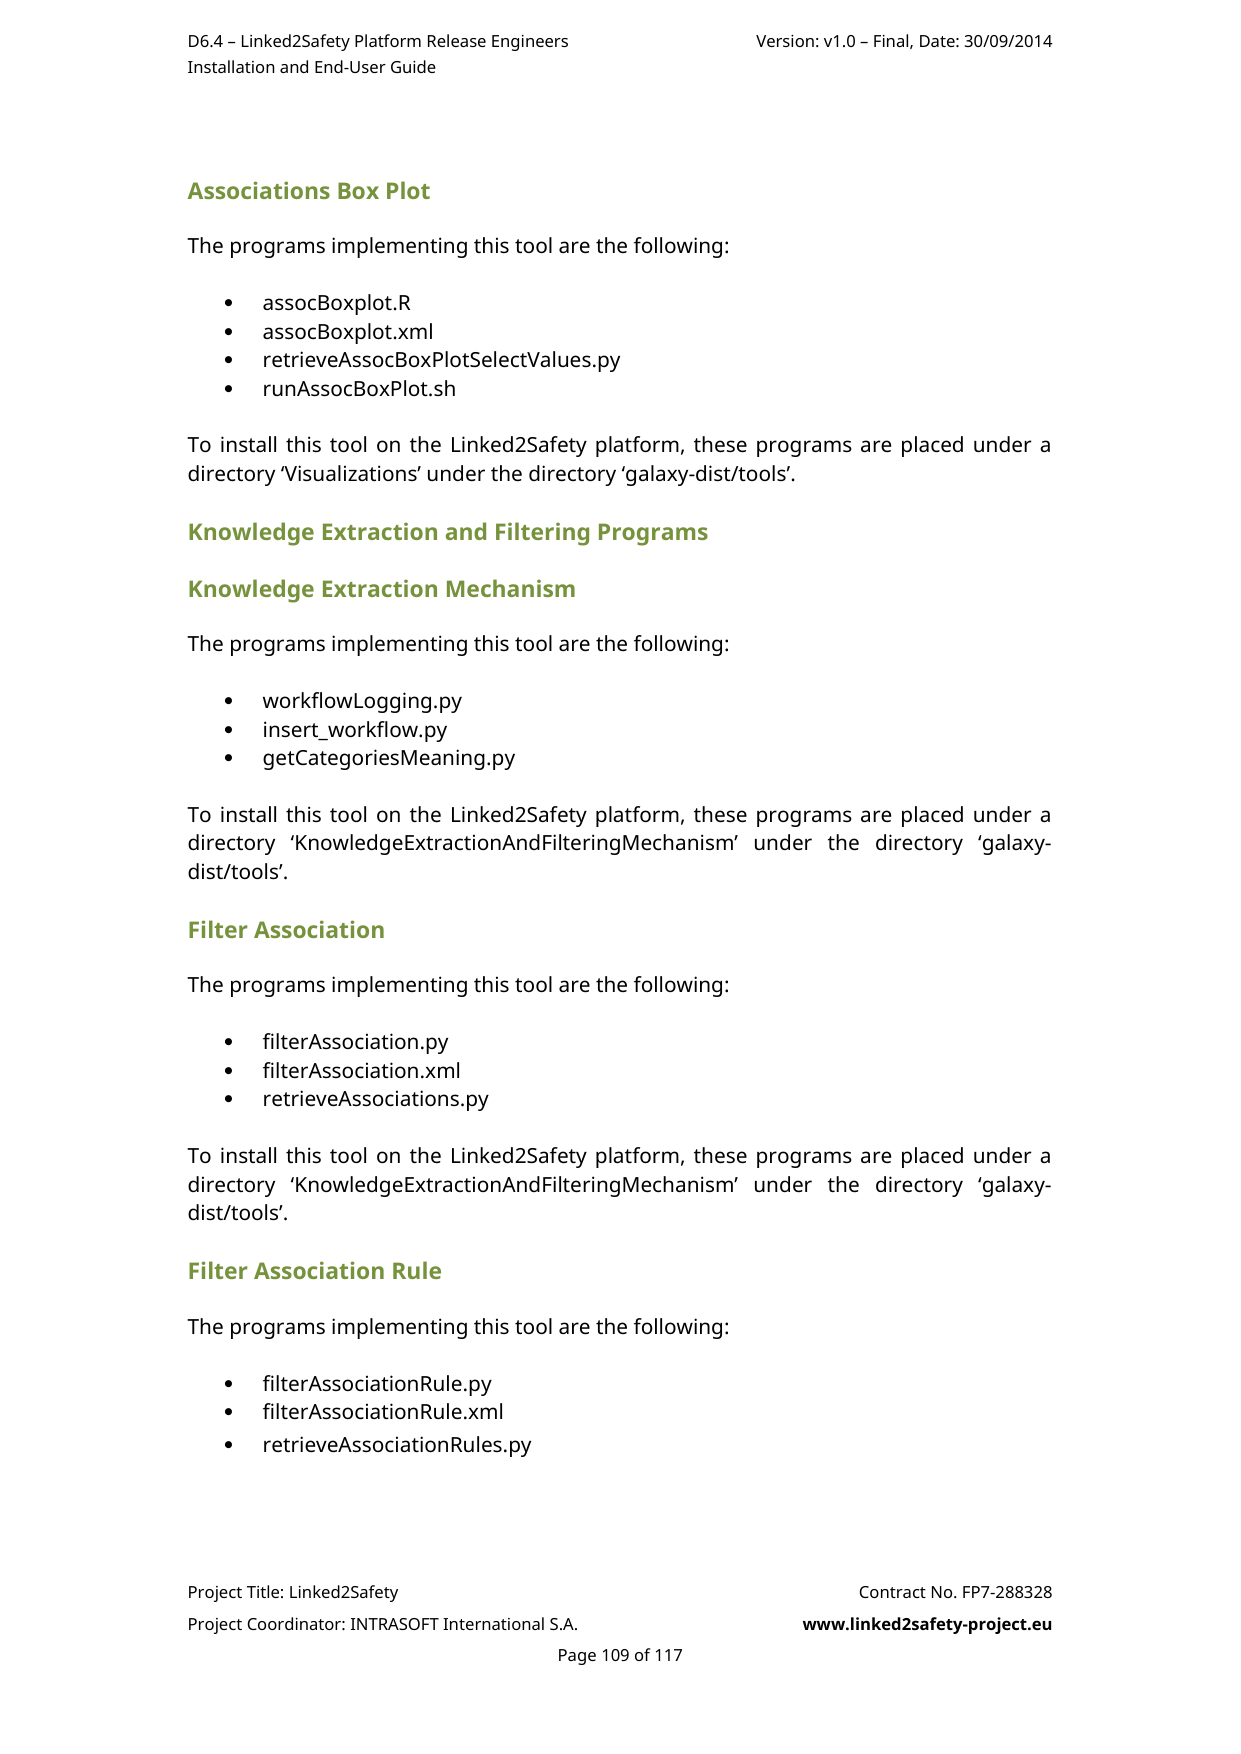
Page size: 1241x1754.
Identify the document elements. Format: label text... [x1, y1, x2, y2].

list getCategoriesMeaning.py [225, 743, 1053, 772]
text The programs implementing this tool are the following: [187, 232, 1053, 260]
list insert_workflow.py [225, 715, 1053, 743]
text The programs implementing this tool are the following: [187, 971, 1053, 999]
text To install this tool on the Linked2Safety platform, these programs are placed under a directory ‘KnowledgeExtractionAndFilteringMechanism’ under the directory ‘galaxy-dist/tools’. [187, 800, 1053, 885]
list retrieveAssociationRules.py [225, 1430, 1053, 1458]
list assocBoxplot.R [225, 288, 1053, 317]
list filterAssociationRule.xml [225, 1397, 1053, 1426]
list retrieveAssociations.py [225, 1084, 1053, 1113]
text The programs implementing this tool are the following: [187, 629, 1053, 658]
text To install this tool on the Linked2Safety platform, these programs are placed under a directory ‘KnowledgeExtractionAndFilteringMechanism’ under the directory ‘galaxy-dist/tools’. [187, 1141, 1053, 1227]
list assocBoxplot.xml [225, 317, 1053, 345]
list filterAssociation.xml [225, 1056, 1053, 1084]
list retrieveAssocBoxPlotSelectValues.py [225, 345, 1053, 374]
text Knowledge Extraction Mechanism [187, 573, 1053, 604]
list filterAssociationRule.py [225, 1369, 1053, 1397]
list workflowLogging.py [225, 686, 1053, 715]
text Associations Box Plot [187, 175, 1053, 206]
text Filter Association Rule [187, 1255, 1053, 1286]
text The programs implementing this tool are the following: [187, 1312, 1053, 1340]
list filterAssociation.py [225, 1027, 1053, 1056]
text Filter Association [187, 914, 1053, 945]
text Knowledge Extraction and Filtering Programs [187, 516, 1053, 547]
list runAssocBoxPlot.sh [225, 374, 1053, 402]
